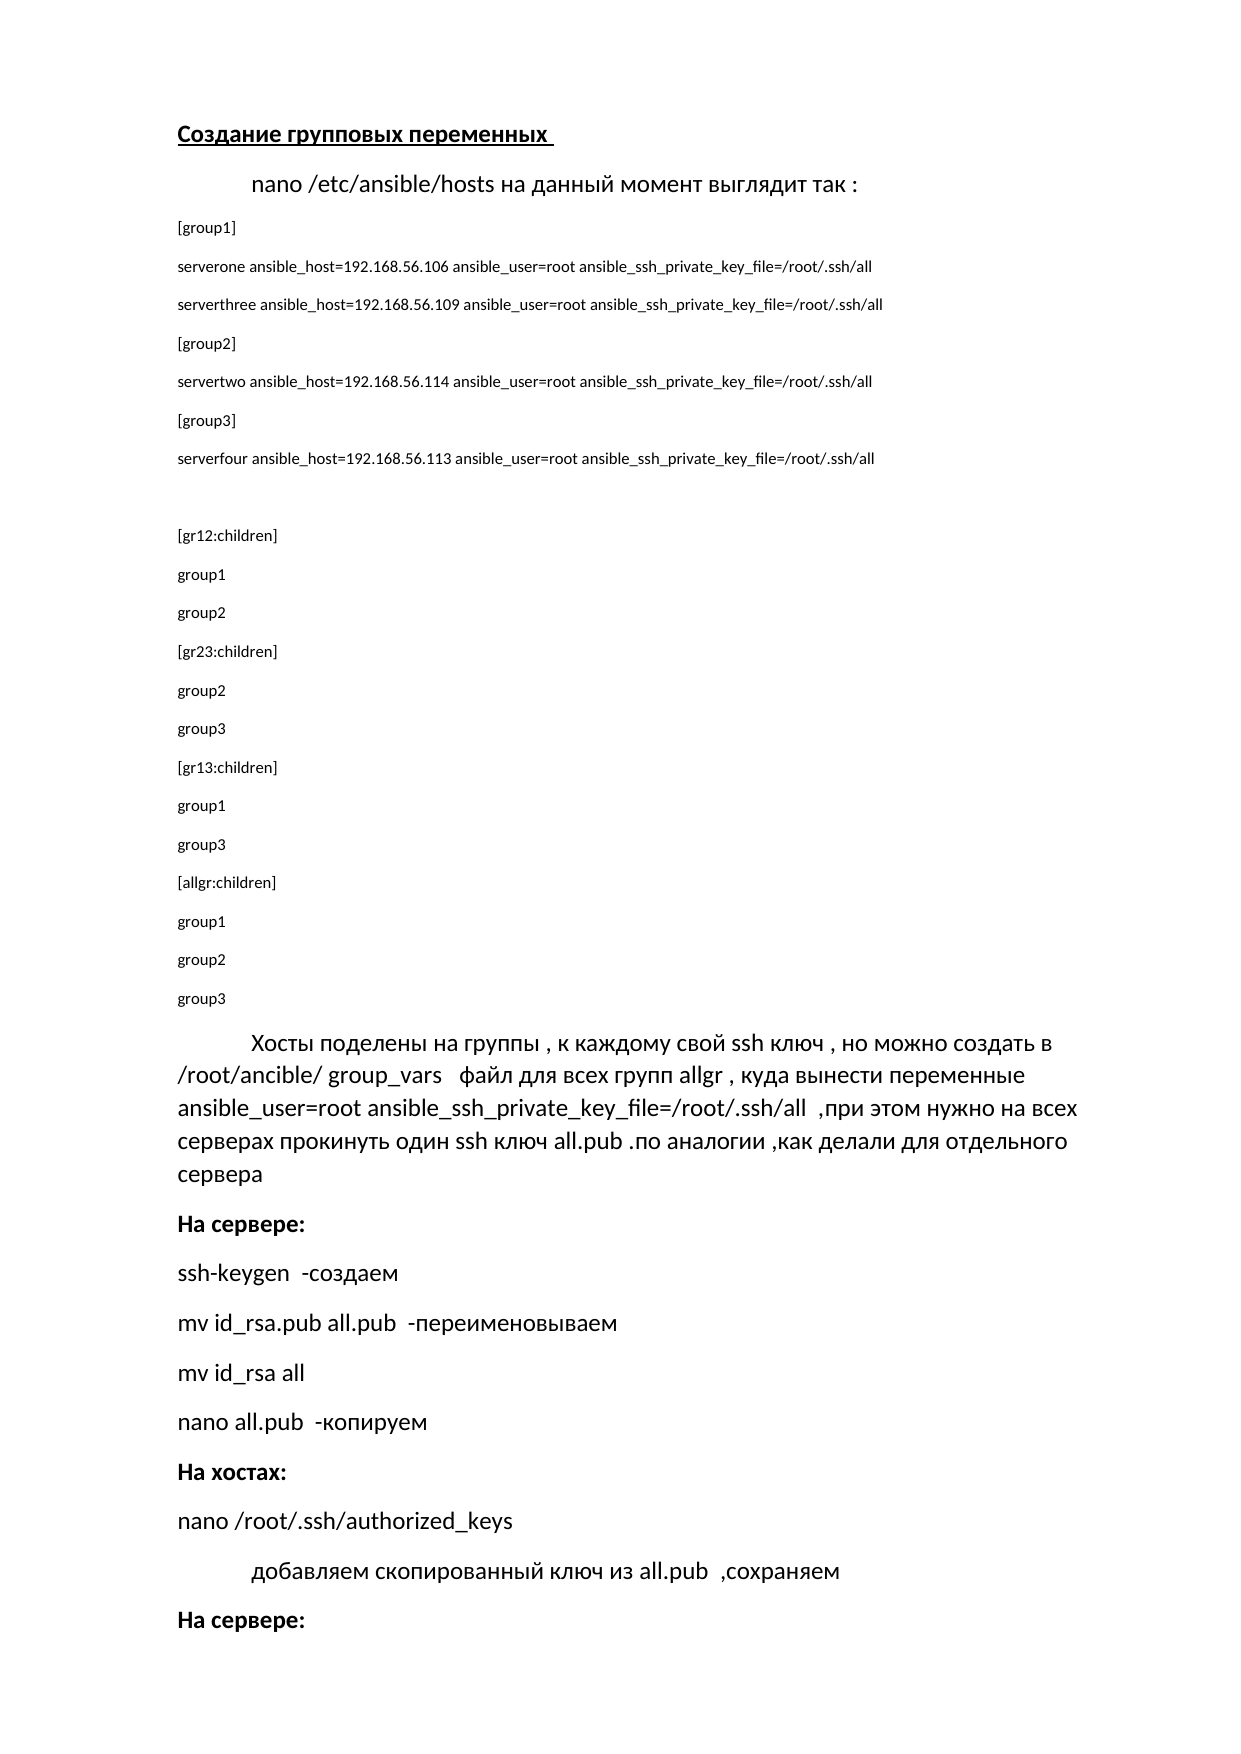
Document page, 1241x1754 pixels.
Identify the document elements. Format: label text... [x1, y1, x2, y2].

text servertwo ansible_host=192.168.56.114 ansible_user=root ansible_ssh_private_key_file=/root/.ssh/all [177, 371, 1152, 392]
text На сервере: [177, 1604, 1152, 1635]
text group2 [177, 603, 1152, 623]
text На сервере: [177, 1208, 1152, 1238]
text group3 [177, 988, 1152, 1008]
text mv id_rsa.pub all.pub -переименовываем [177, 1307, 1152, 1338]
text добавляем скопированный ключ из all.pub ,сохраняем [177, 1555, 1152, 1586]
text [group3] [177, 410, 1152, 430]
text group3 [177, 718, 1152, 739]
text nano all.pub -копируем [177, 1406, 1152, 1437]
text На хостах: [177, 1456, 1152, 1486]
text serverfour ansible_host=192.168.56.113 ansible_user=root ansible_ssh_private_key_file=/root/.ssh/all [177, 448, 1152, 469]
text [group2] [177, 333, 1152, 353]
text mv id_rsa all [177, 1357, 1152, 1387]
text group1 [177, 911, 1152, 931]
text group1 [177, 564, 1152, 584]
text group2 [177, 949, 1152, 970]
text [group1] [177, 217, 1152, 238]
text nano /root/.ssh/authorized_keys [177, 1505, 1152, 1536]
text group3 [177, 834, 1152, 854]
text [gr12:children] [177, 526, 1152, 546]
text group1 [177, 795, 1152, 816]
text ssh-keygen -создаем [177, 1257, 1152, 1288]
text [gr23:children] [177, 641, 1152, 662]
text group2 [177, 680, 1152, 700]
text Хосты поделены на группы , к каждому свой ssh ключ , но можно создать в /root/ancible/ group_vars файл для всех групп allgr , куда вынести переменные ansible_user=root ansible_ssh_private_key_file=/root/.ssh/all ,при этом нужно на всех серверах прокинуть один ssh ключ all.pub .по аналогии ,как делали для отдельного сервера [177, 1027, 1152, 1189]
text nano /etc/ansible/hosts на данный момент выглядит так : [177, 168, 1152, 198]
text [allgr:children] [177, 872, 1152, 893]
text serverthree ansible_host=192.168.56.109 ansible_user=root ansible_ssh_private_key_file=/root/.ssh/all [177, 294, 1152, 315]
text serverone ansible_host=192.168.56.106 ansible_user=root ansible_ssh_private_key_file=/root/.ssh/all [177, 256, 1152, 276]
text Создание групповых переменных [177, 118, 1152, 149]
text [gr13:children] [177, 757, 1152, 777]
